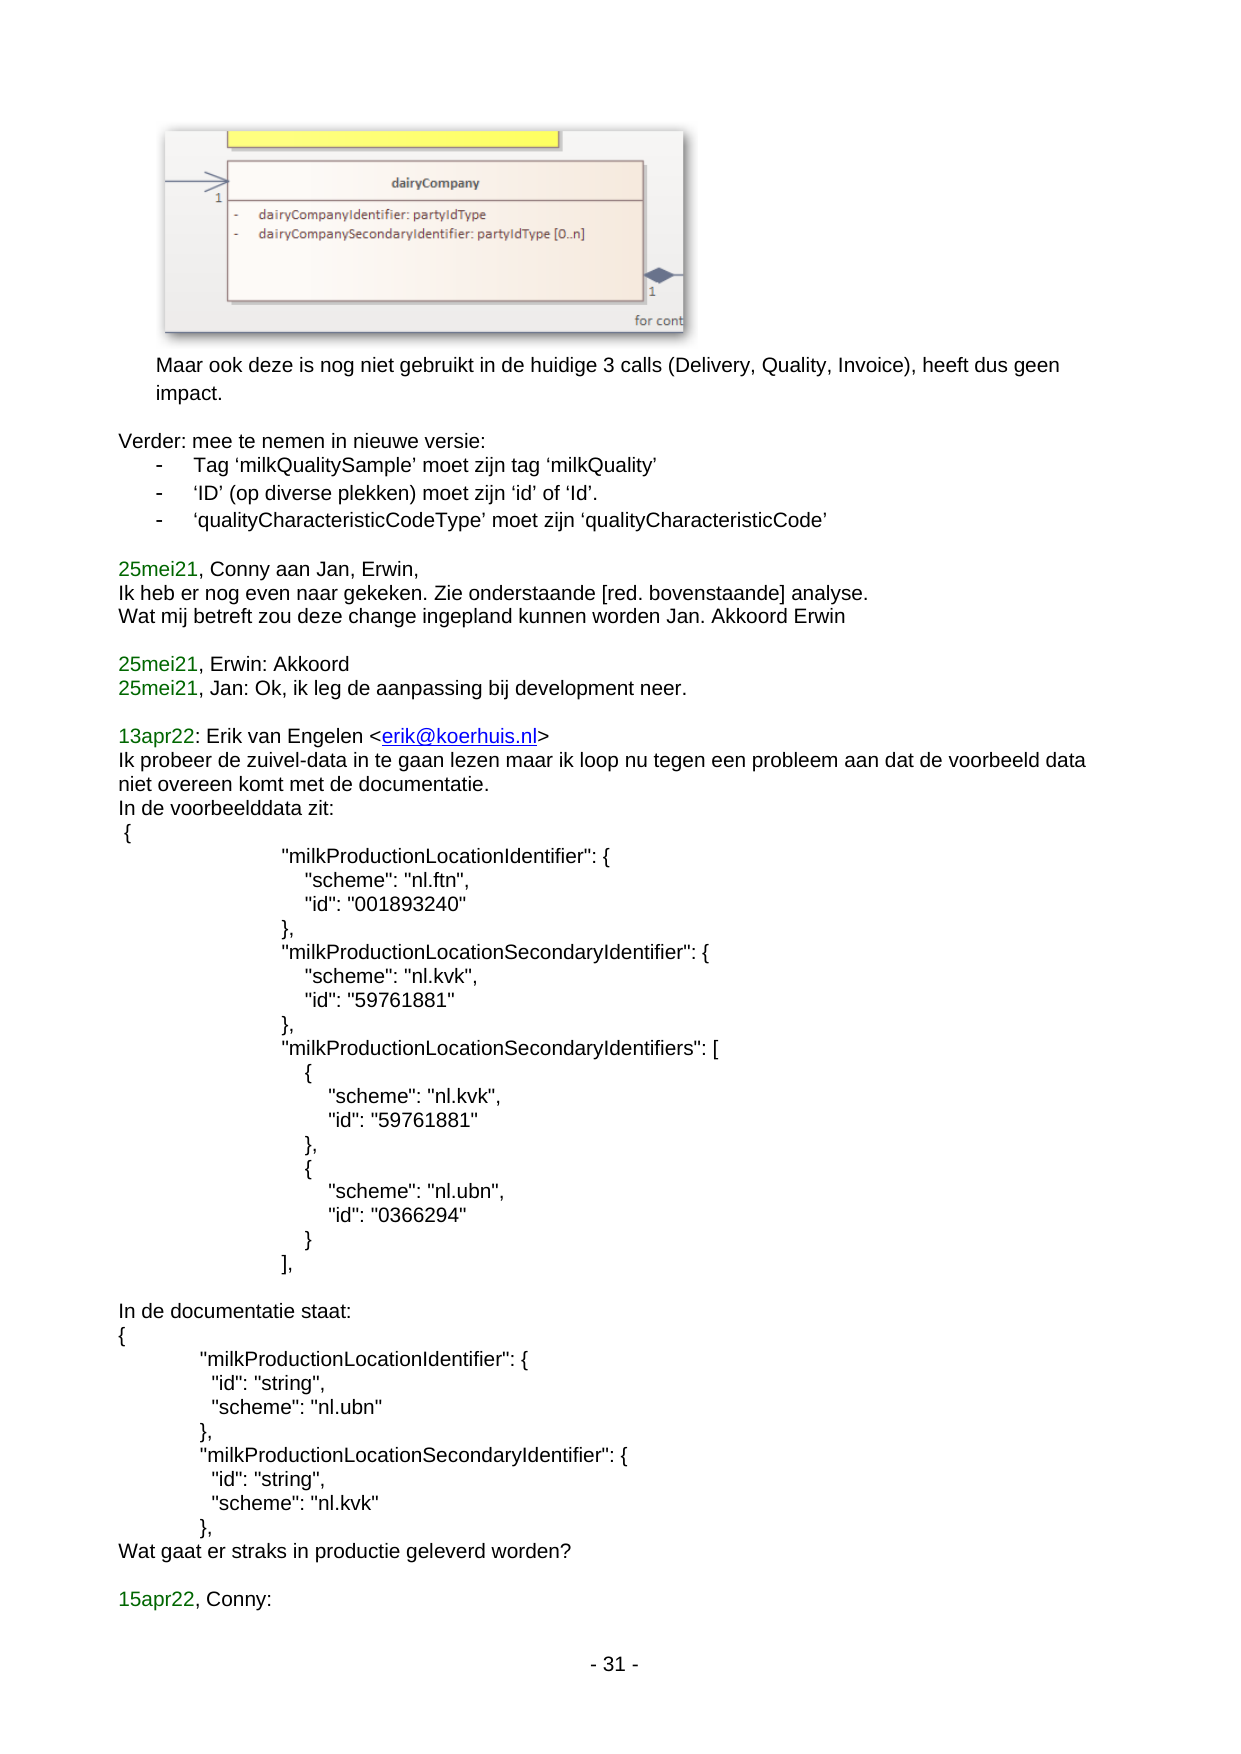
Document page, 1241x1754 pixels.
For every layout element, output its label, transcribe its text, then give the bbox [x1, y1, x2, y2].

text 25mei21, Jan: Ok, ik leg de aanpassing bij development neer. [118, 676, 1122, 700]
text 25mei21, Conny aan Jan, Erwin, [118, 556, 1122, 580]
text Verder: mee te nemen in nieuwe versie: [118, 429, 1122, 453]
list Maar ook deze is nog niet gebruikt in de huidige 3 calls (Delivery, Quality, Invoice), heeft dus geen impact. [156, 353, 1122, 404]
list Tag ‘milkQualitySample’ moet zijn tag ‘milkQuality’ [156, 453, 1122, 477]
picture [155, 121, 699, 349]
text Wat mij betreft zou deze change ingepland kunnen worden Jan. Akkoord Erwin [118, 604, 1122, 628]
list ‘ID’ (op diverse plekken) moet zijn ‘id’ of ‘Id’. [156, 480, 1122, 504]
text 15apr22, Conny: [118, 1587, 1122, 1611]
list ‘qualityCharacteristicCodeType’ moet zijn ‘qualityCharacteristicCode’ [156, 508, 1122, 532]
text Ik heb er nog even naar gekeken. Zie onderstaande [red. bovenstaande] analyse. [118, 580, 1122, 604]
text 25mei21, Erwin: Akkoord [118, 652, 1122, 676]
text 13apr22: Erik van Engelen <erik@koerhuis.nl> Ik probeer de zuivel-data in te gaan lezen maar ik loop nu tegen een probleem aan dat de voorbeeld data niet overeen komt met de documentatie. In de voorbeelddata zit: { "milkProductionLocationIdentifier": { "scheme": "nl.ftn", "id": "001893240" }, "milkProductionLocationSecondaryIdentifier": { "scheme": "nl.kvk", "id": "59761881" }, "milkProductionLocationSecondaryIdentifiers": [ { "scheme": "nl.kvk", "id": "59761881" }, { "scheme": "nl.ubn", "id": "0366294" } ], In de documentatie staat: { "milkProductionLocationIdentifier": { "id": "string", "scheme": "nl.ubn" }, "milkProductionLocationSecondaryIdentifier": { "id": "string", "scheme": "nl.kvk" }, Wat gaat er straks in productie geleverd worden? [118, 724, 1122, 1563]
